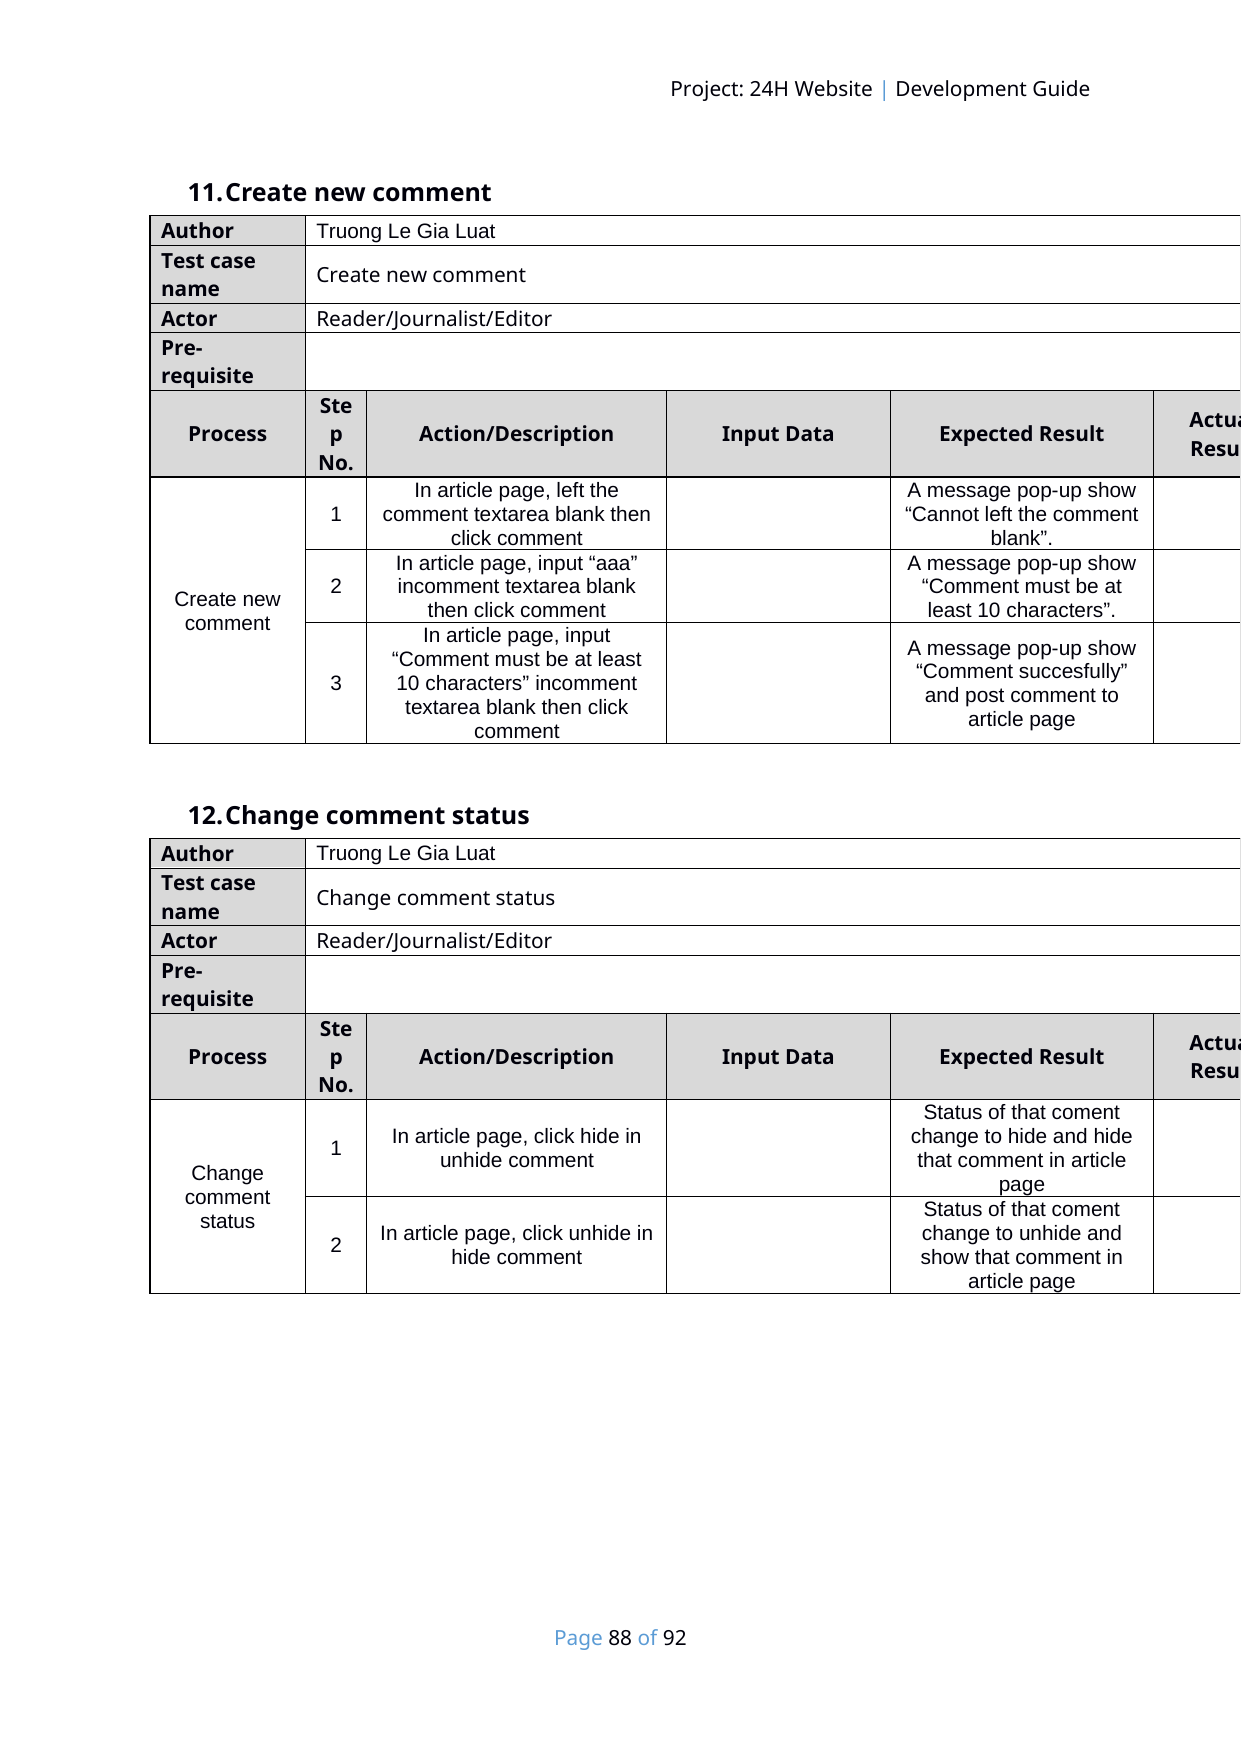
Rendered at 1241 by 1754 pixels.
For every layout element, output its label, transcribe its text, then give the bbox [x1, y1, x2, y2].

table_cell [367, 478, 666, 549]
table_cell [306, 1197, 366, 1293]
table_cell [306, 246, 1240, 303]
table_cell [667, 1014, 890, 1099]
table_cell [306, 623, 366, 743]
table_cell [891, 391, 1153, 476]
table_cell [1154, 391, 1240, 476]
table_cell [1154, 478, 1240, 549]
subtitle Create new comment [187, 175, 1090, 209]
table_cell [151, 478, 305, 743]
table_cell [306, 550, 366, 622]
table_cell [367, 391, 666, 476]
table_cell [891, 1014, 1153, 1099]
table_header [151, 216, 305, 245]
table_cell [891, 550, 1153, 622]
subtitle Change comment status [187, 798, 1090, 832]
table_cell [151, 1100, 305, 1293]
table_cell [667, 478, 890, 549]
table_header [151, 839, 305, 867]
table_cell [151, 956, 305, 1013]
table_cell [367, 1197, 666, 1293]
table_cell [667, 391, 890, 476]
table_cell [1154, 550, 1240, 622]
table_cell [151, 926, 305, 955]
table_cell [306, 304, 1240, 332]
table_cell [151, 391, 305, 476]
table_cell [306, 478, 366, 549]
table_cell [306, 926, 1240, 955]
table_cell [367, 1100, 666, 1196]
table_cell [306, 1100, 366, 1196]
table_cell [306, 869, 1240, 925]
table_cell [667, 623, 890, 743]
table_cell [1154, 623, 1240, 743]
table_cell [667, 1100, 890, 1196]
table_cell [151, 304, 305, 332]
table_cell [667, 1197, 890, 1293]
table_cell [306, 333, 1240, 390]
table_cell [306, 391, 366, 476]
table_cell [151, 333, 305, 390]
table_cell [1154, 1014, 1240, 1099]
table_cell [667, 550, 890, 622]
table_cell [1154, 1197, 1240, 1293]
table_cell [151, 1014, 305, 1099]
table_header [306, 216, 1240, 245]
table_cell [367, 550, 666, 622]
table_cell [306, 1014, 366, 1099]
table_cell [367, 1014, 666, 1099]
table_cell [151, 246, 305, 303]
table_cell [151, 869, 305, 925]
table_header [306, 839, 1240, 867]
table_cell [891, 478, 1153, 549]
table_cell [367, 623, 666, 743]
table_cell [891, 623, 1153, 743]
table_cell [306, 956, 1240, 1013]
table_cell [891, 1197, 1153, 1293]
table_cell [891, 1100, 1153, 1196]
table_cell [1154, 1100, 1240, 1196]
